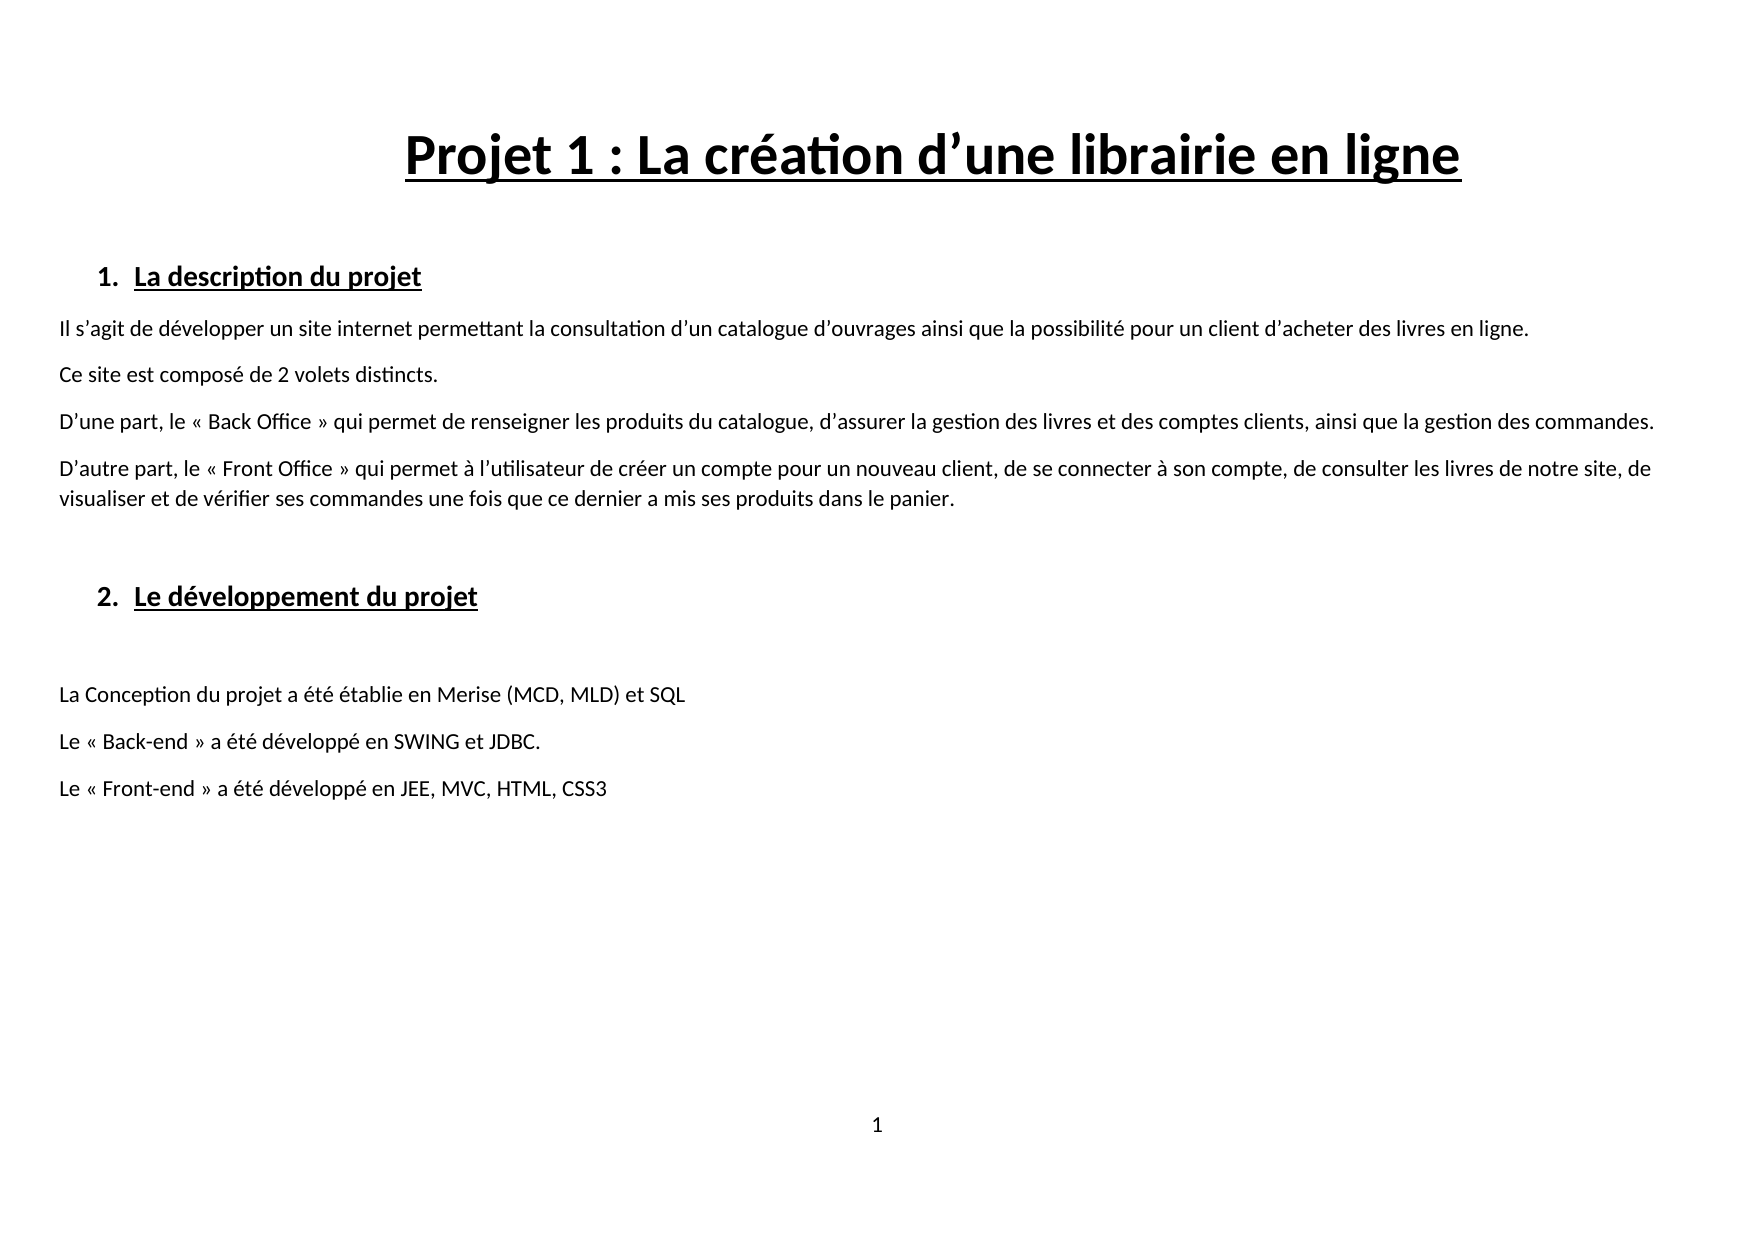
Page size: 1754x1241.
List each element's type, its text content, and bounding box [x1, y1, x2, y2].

list Le développement du projet [97, 578, 1695, 614]
text Ce site est composé de 2 volets distincts. [59, 361, 1695, 388]
list La description du projet [97, 258, 1695, 294]
text La Conception du projet a été établie en Merise (MCD, MLD) et SQL [59, 680, 1695, 708]
text Il s’agit de développer un site internet permettant la consultation d’un catalogue d’ouvrages ainsi que la possibilité pour un client d’acheter des livres en ligne. [59, 314, 1695, 342]
text D’autre part, le « Front Office » qui permet à l’utilisateur de créer un compte pour un nouveau client, de se connecter à son compte, de consulter les livres de notre site, de visualiser et de vérifier ses commandes une fois que ce dernier a mis ses produits dans le panier. [59, 454, 1695, 512]
text Le « Back-end » a été développé en SWING et JDBC. [59, 727, 1695, 755]
text Le « Front-end » a été développé en JEE, MVC, HTML, CSS3 [59, 774, 1695, 802]
list Projet 1 : La création d’une librairie en ligne [172, 118, 1695, 189]
text D’une part, le « Back Office » qui permet de renseigner les produits du catalogue, d’assurer la gestion des livres et des comptes clients, ainsi que la gestion des commandes. [59, 407, 1695, 435]
